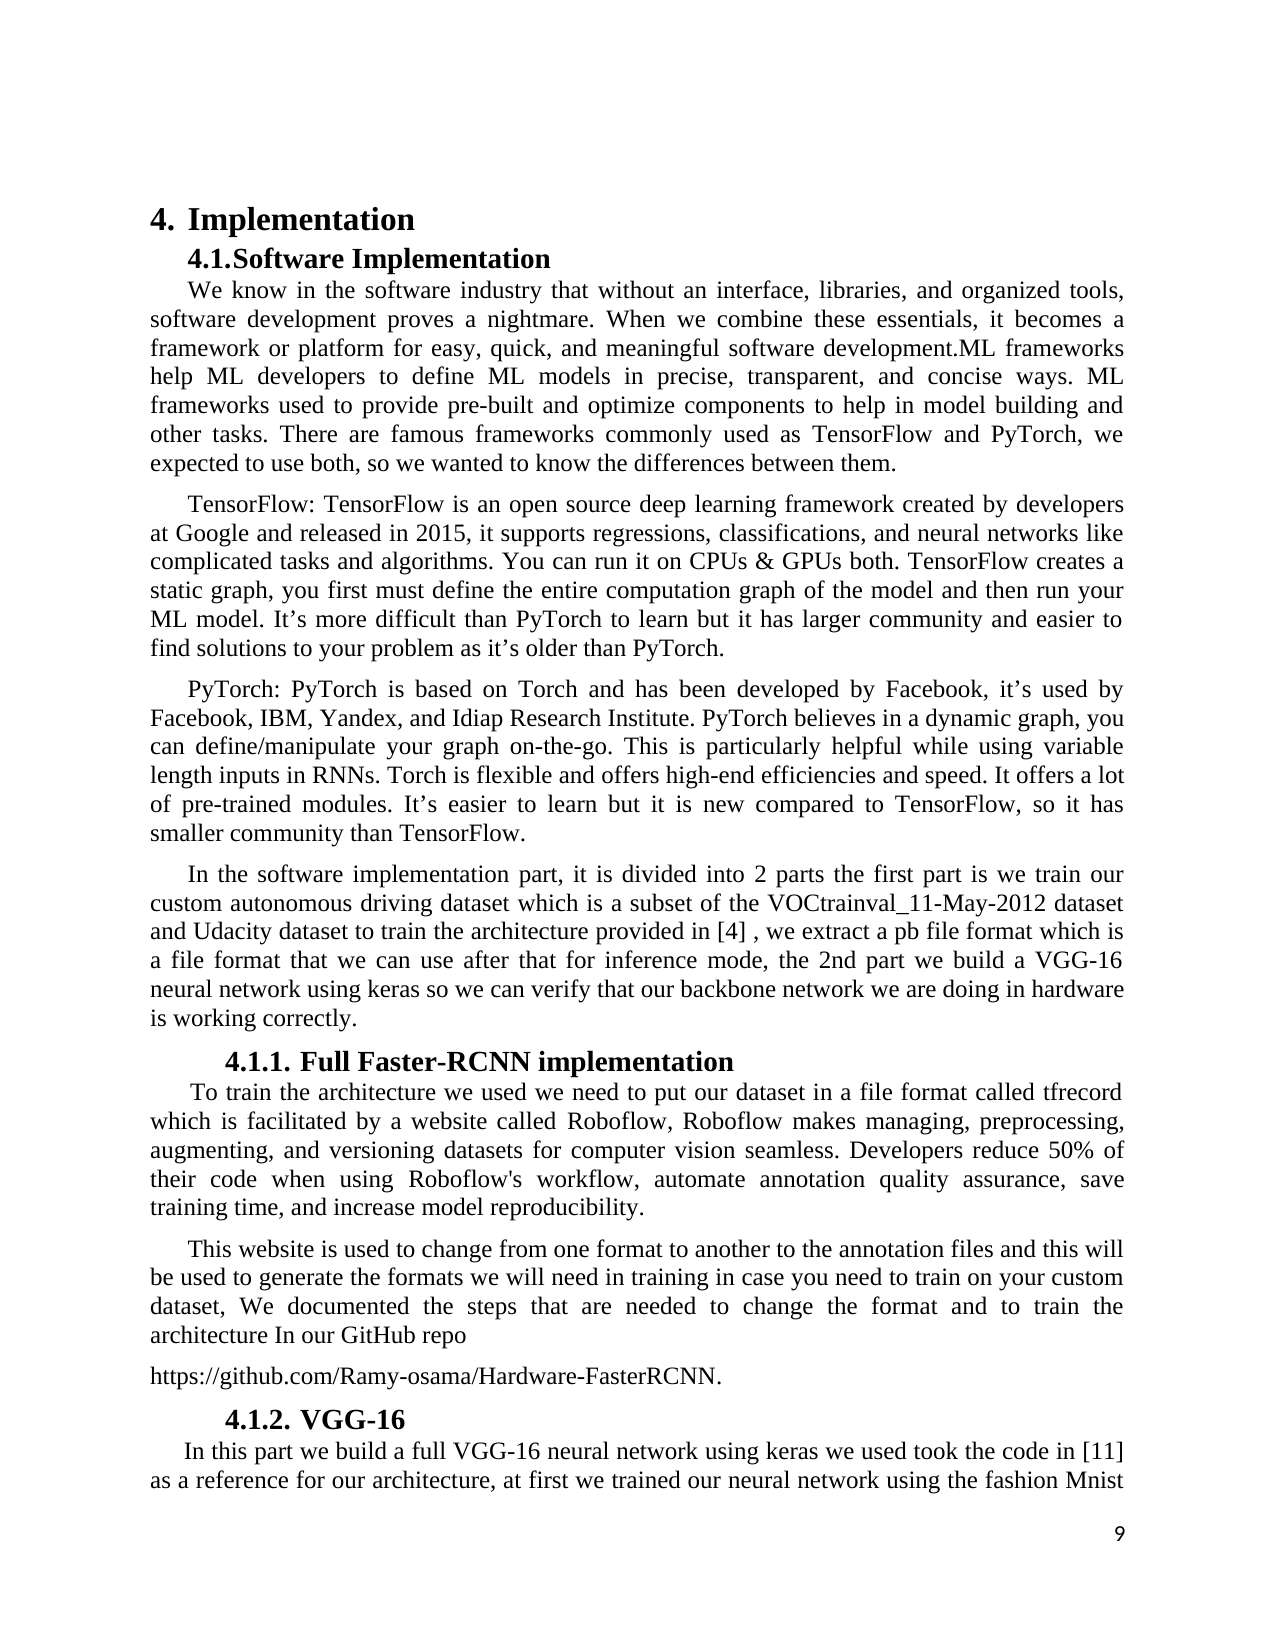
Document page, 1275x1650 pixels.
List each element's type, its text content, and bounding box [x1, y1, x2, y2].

subtitle VGG-16 [225, 1402, 1125, 1436]
subtitle Implementation [150, 199, 1125, 237]
text https://github.com/Ramy-osama/Hardware-FasterRCNN. [150, 1361, 1125, 1390]
text In the software implementation part, it is divided into 2 parts the first part is we train our custom autonomous driving dataset which is a subset of the VOCtrainval_11-May-2012 dataset and Udacity dataset to train the architecture provided in [4] , we extract a pb file format which is a file format that we can use after that for inference mode, the 2nd part we build a VGG-16 neural network using keras so we can verify that our backbone network we are doing in hardware is working correctly. [150, 859, 1125, 1031]
subtitle Full Faster-RCNN implementation [225, 1044, 1125, 1077]
text To train the architecture we used we need to put our dataset in a file format called tfrecord which is facilitated by a website called Roboflow, Roboflow makes managing, preprocessing, augmenting, and versioning datasets for computer vision seamless. Developers reduce 50% of their code when using Roboflow's workflow, automate annotation quality assurance, save training time, and increase model reproducibility. [150, 1077, 1125, 1221]
text TensorFlow: TensorFlow is an open source deep learning framework created by developers at Google and released in 2015, it supports regressions, classifications, and neural networks like complicated tasks and algorithms. You can run it on CPUs & GPUs both. TensorFlow creates a static graph, you first must define the entire computation graph of the model and then run your ML model. It’s more difficult than PyTorch to learn but it has larger community and easier to find solutions to your problem as it’s older than PyTorch. [150, 489, 1125, 661]
text PyTorch: PyTorch is based on Torch and has been developed by Facebook, it’s used by Facebook, IBM, Yandex, and Idiap Research Institute. PyTorch believes in a dynamic graph, you can define/manipulate your graph on-the-go. This is particularly helpful while using variable length inputs in RNNs. Torch is flexible and offers high-end efficiencies and speed. It offers a lot of pre-trained modules. It’s easier to learn but it is new compared to TensorFlow, so it has smaller community than TensorFlow. [150, 674, 1125, 846]
text This website is used to change from one format to another to the annotation files and this will be used to generate the formats we will need in training in case you need to train on your custom dataset, We documented the steps that are needed to change the format and to train the architecture In our GitHub repo [150, 1234, 1125, 1349]
subtitle Software Implementation [187, 242, 1125, 275]
text We know in the software industry that without an interface, libraries, and organized tools, software development proves a nightmare. When we combine these essentials, it becomes a framework or platform for easy, quick, and meaningful software development.ML frameworks help ML developers to define ML models in precise, transparent, and concise ways. ML frameworks used to provide pre-built and optimize components to help in model building and other tasks. There are famous frameworks commonly used as TensorFlow and PyTorch, we expected to use both, so we wanted to know the differences between them. [150, 275, 1125, 476]
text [150, 1436, 1125, 1493]
